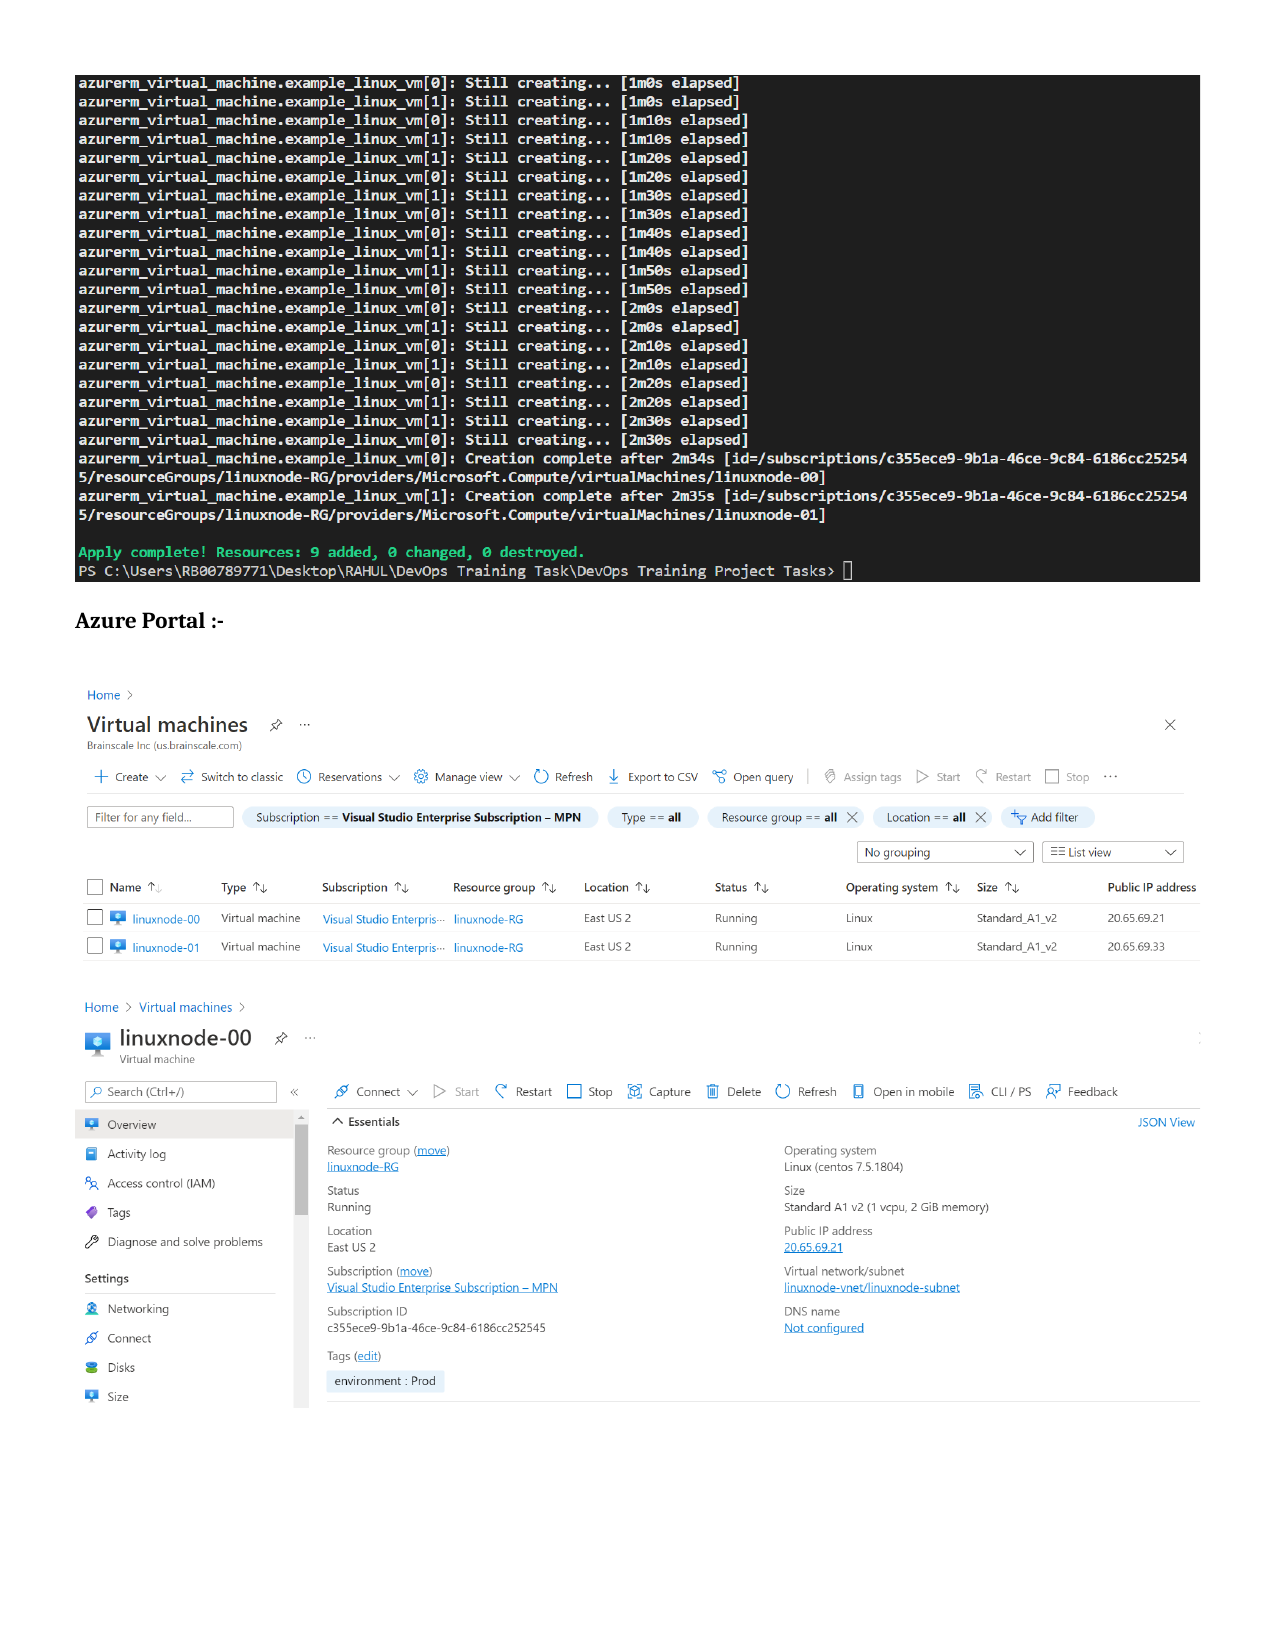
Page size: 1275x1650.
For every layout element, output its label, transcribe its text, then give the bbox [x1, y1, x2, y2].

picture [75, 687, 1200, 1408]
text Azure Portal :- [75, 608, 1200, 634]
picture [75, 75, 1200, 582]
